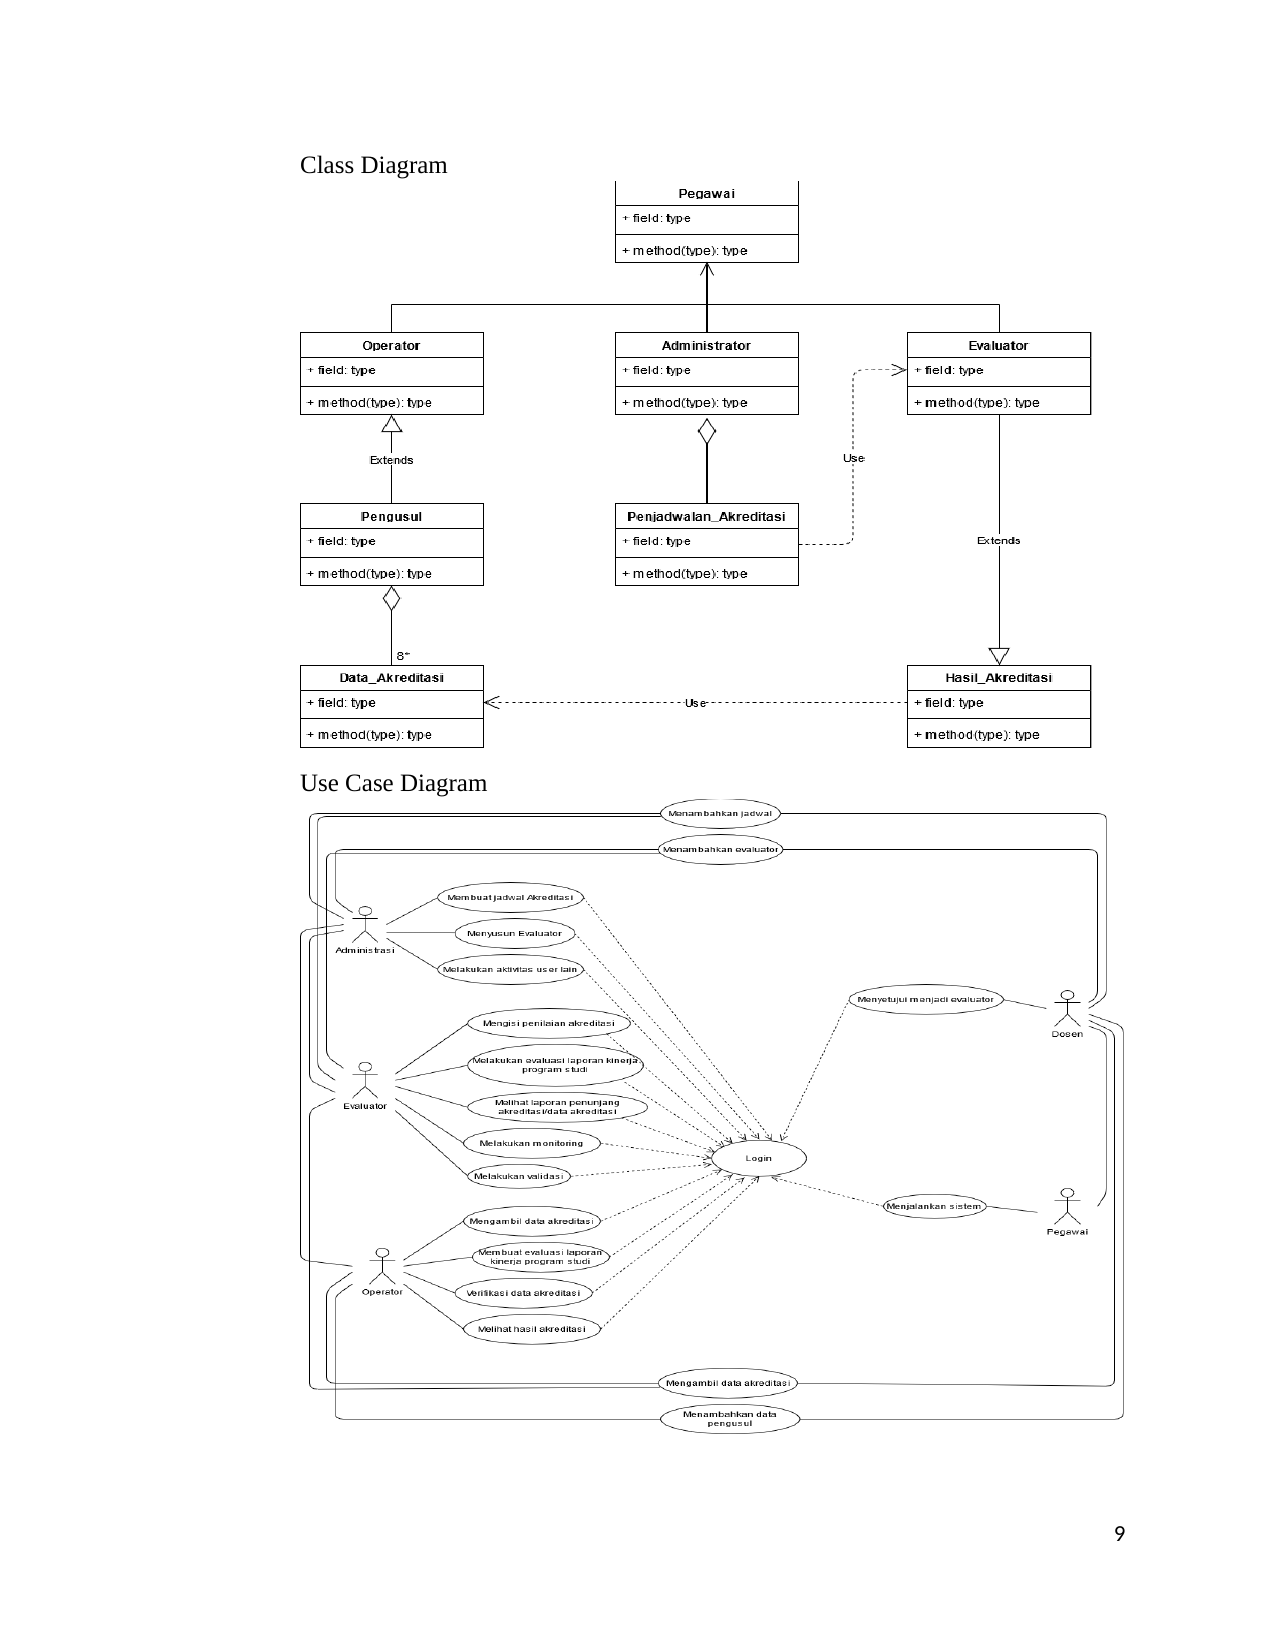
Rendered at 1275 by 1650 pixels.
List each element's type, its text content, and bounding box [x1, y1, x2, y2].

picture [300, 181, 1092, 750]
subtitle Class Diagram [300, 150, 1125, 179]
subtitle Use Case Diagram [300, 768, 1125, 797]
picture [300, 799, 1124, 1434]
